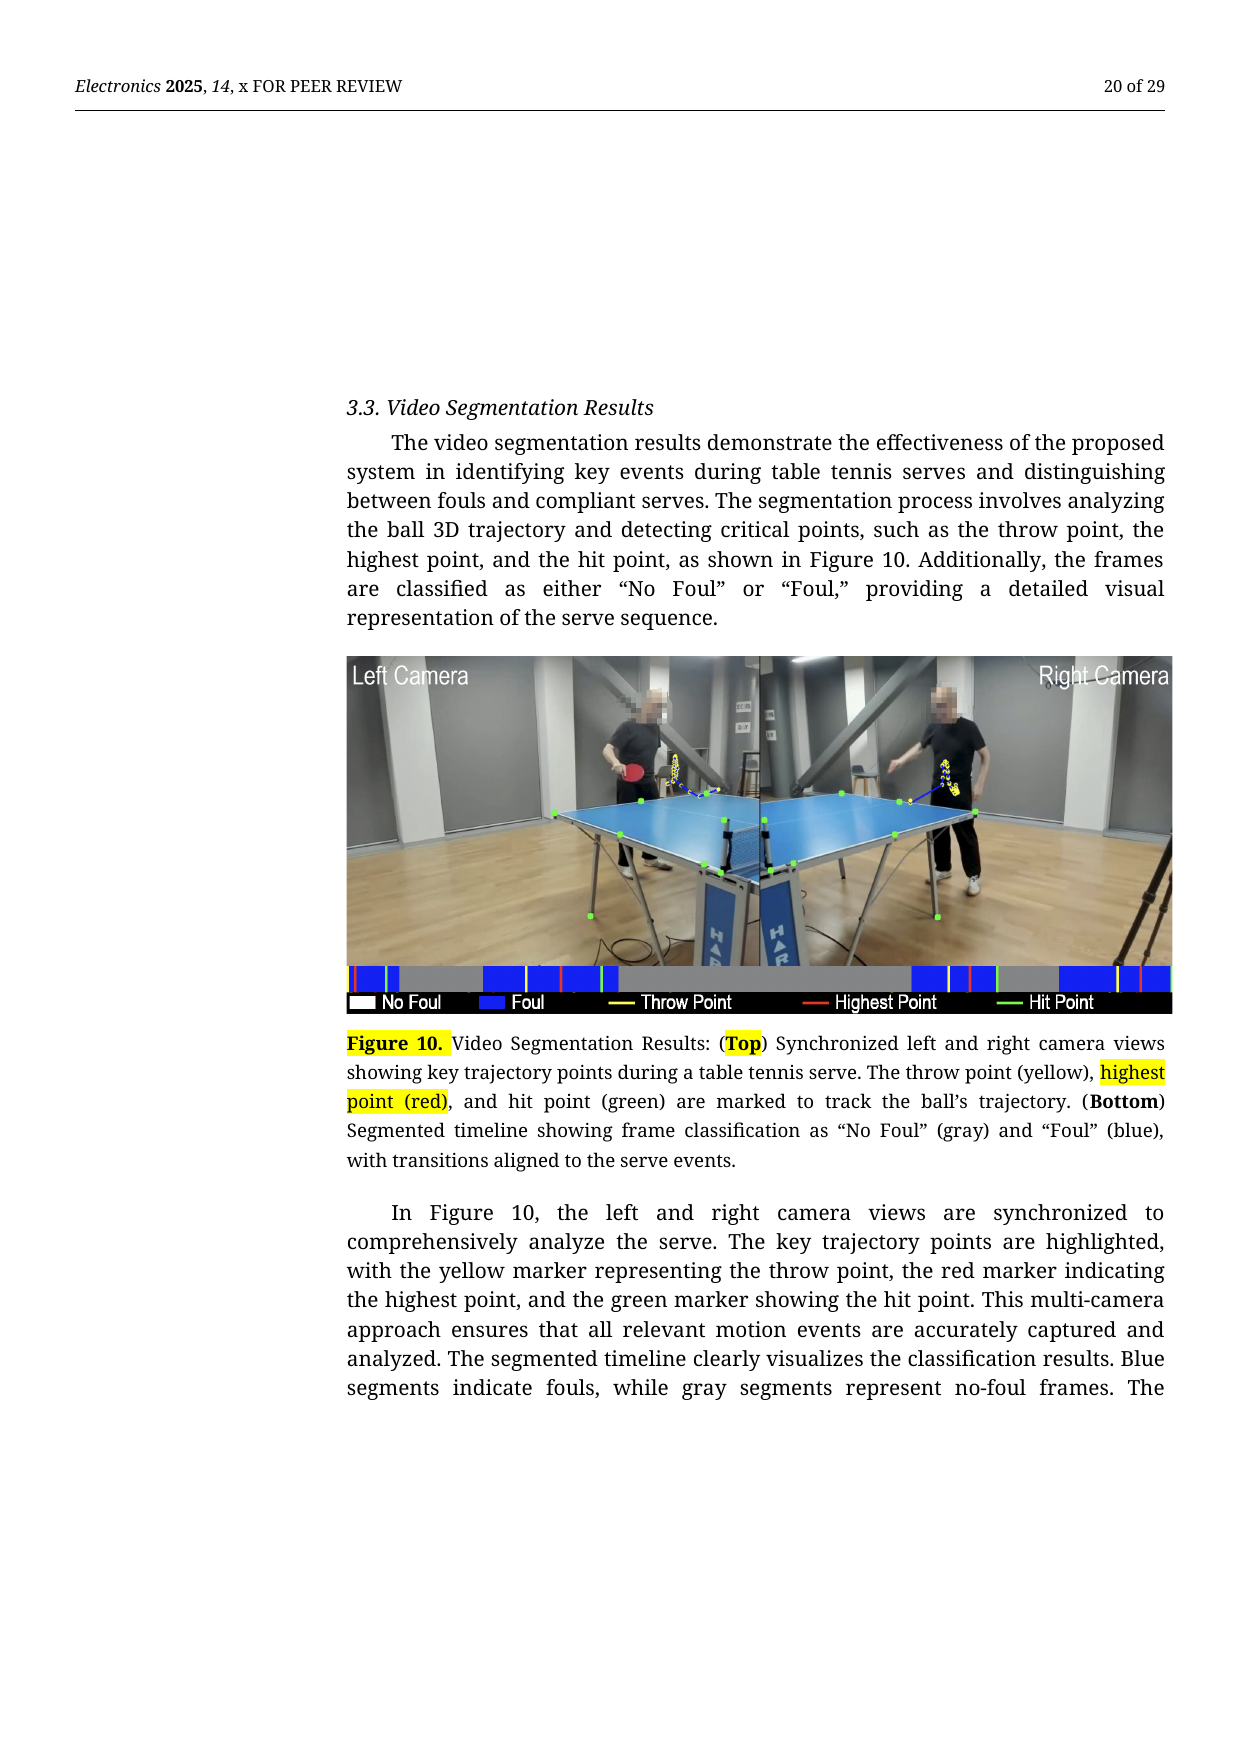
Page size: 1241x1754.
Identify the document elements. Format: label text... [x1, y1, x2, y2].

text Figure 10. Video Segmentation Results: (Top) Synchronized left and right camera views showing key trajectory points during a table tennis serve. The throw point (yellow), highest point (red), and hit point (green) are marked to track the ball’s trajectory. (Bottom) Segmented timeline showing frame classification as “No Foul” (gray) and “Foul” (blue), with transitions aligned to the serve events. [347, 1027, 1165, 1172]
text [347, 1197, 1165, 1402]
picture [346, 656, 1173, 1014]
text The video segmentation results demonstrate the effectiveness of the proposed system in identifying key events during table tennis serves and distinguishing between fouls and compliant serves. The segmentation process involves analyzing the ball 3D trajectory and detecting critical points, such as the throw point, the highest point, and the hit point, as shown in Figure 10. Additionally, the frames are classified as either “No Foul” or “Foul,” providing a detailed visual representation of the serve sequence. [347, 427, 1165, 632]
subtitle 3.3. Video Segmentation Results [347, 392, 1165, 421]
